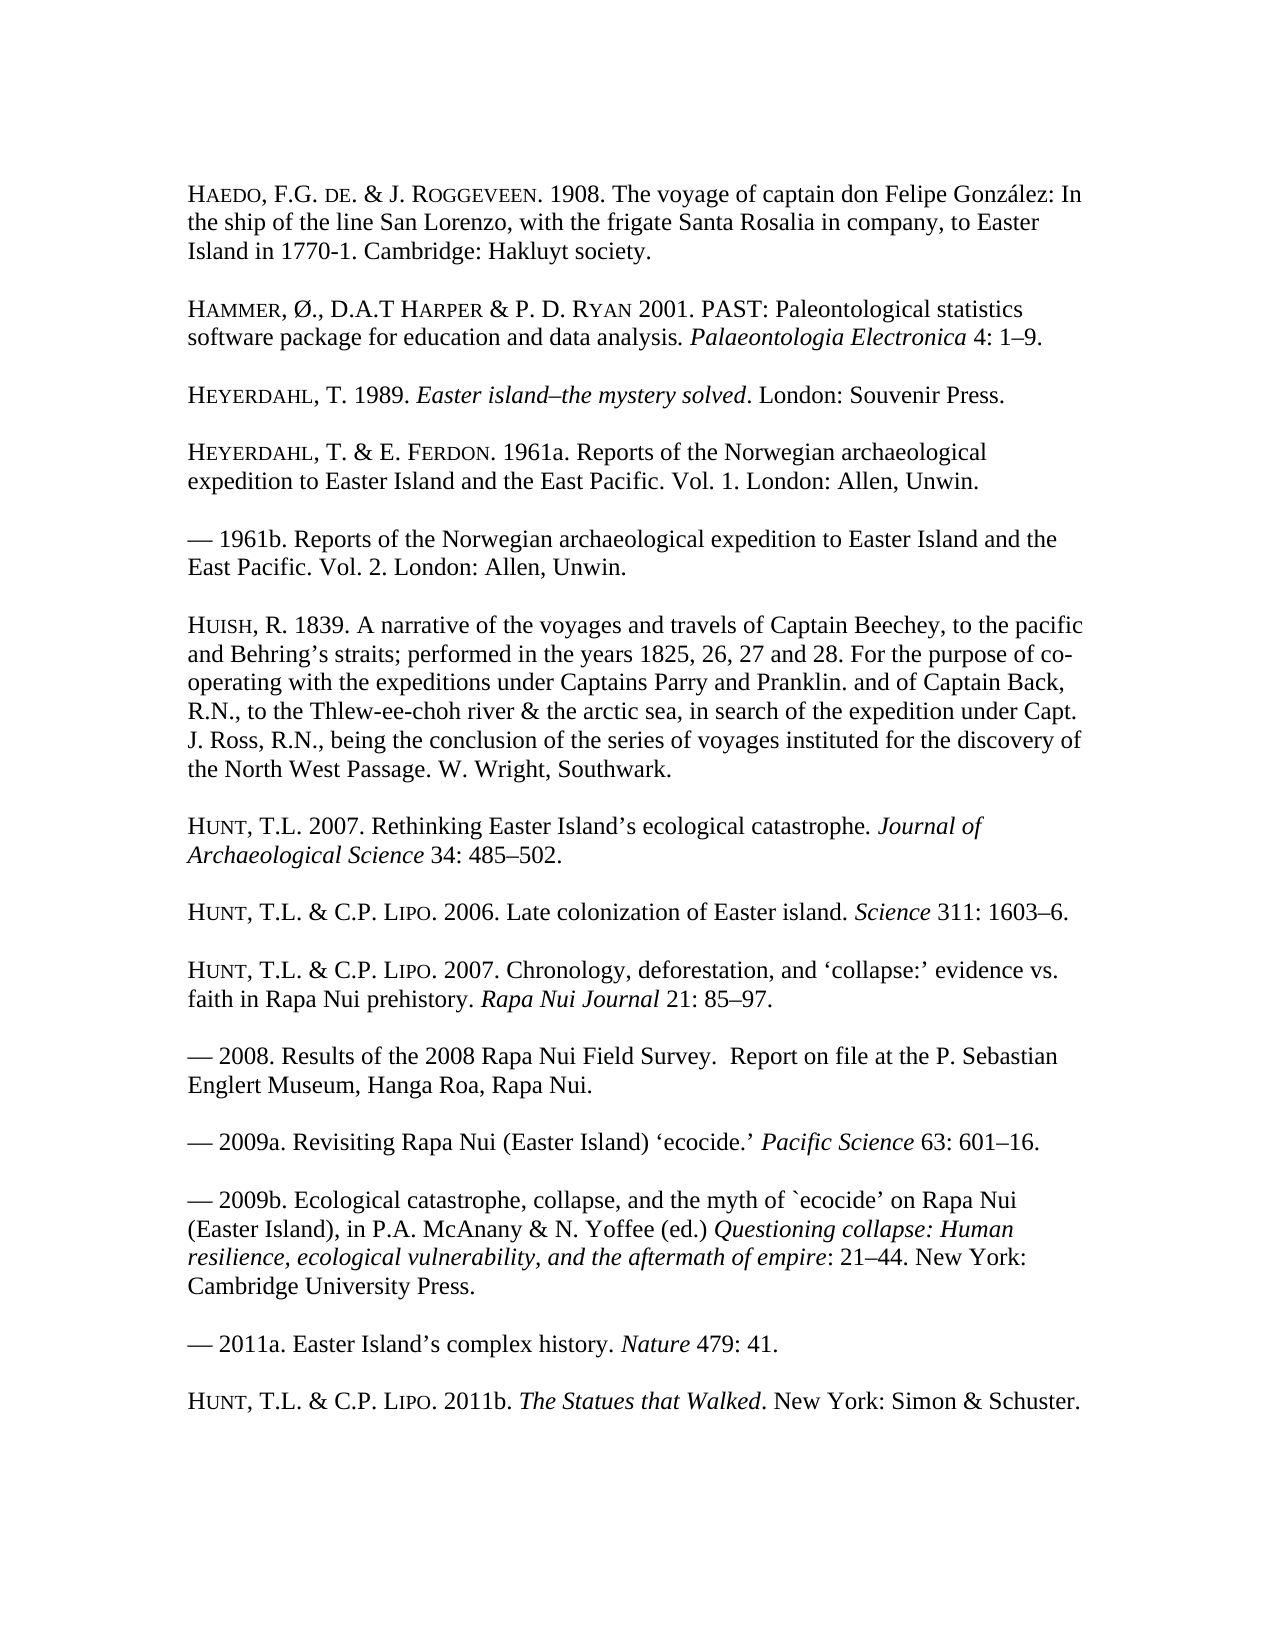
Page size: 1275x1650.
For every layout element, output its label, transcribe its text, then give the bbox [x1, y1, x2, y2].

text Huish, R. 1839. A narrative of the voyages and travels of Captain Beechey, to the pacific and Behring’s straits; performed in the years 1825, 26, 27 and 28. For the purpose of co-operating with the expeditions under Captains Parry and Pranklin. and of Captain Back, R.N., to the Thlew-ee-choh river & the arctic sea, in search of the expedition under Capt. J. Ross, R.N., being the conclusion of the series of voyages instituted for the discovery of the North West Passage. W. Wright, Southwark. [187, 610, 1087, 782]
text Hunt, T.L. & C.P. Lipo. 2011b. The Statues that Walked. New York: Simon & Schuster. [187, 1386, 1087, 1415]
text — 1961b. Reports of the Norwegian archaeological expedition to Easter Island and the East Pacific. Vol. 2. London: Allen, Unwin. [187, 524, 1087, 581]
text Hunt, T.L. 2007. Rethinking Easter Island’s ecological catastrophe. Journal of Archaeological Science 34: 485–502. [187, 811, 1087, 869]
text Hammer, Ø., D.A.T Harper & P. D. Ryan 2001. PAST: Paleontological statistics software package for education and data analysis. Palaeontologia Electronica 4: 1–9. [187, 294, 1087, 351]
text Heyerdahl, T. 1989. Easter island–the mystery solved. London: Souvenir Press. [187, 380, 1087, 409]
text — 2011a. Easter Island’s complex history. Nature 479: 41. [187, 1329, 1087, 1357]
text Heyerdahl, T. & E. Ferdon. 1961a. Reports of the Norwegian archaeological expedition to Easter Island and the East Pacific. Vol. 1. London: Allen, Unwin. [187, 437, 1087, 495]
text — 2008. Results of the 2008 Rapa Nui Field Survey. Report on file at the P. Sebastian Englert Museum, Hanga Roa, Rapa Nui. [187, 1041, 1087, 1099]
text — 2009b. Ecological catastrophe, collapse, and the myth of `ecocide’ on Rapa Nui (Easter Island), in P.A. McAnany & N. Yoffee (ed.) Questioning collapse: Human resilience, ecological vulnerability, and the aftermath of empire: 21–44. New York: Cambridge University Press. [187, 1185, 1087, 1300]
text Haedo, F.G. de. & J. Roggeveen. 1908. The voyage of captain don Felipe González: In the ship of the line San Lorenzo, with the frigate Santa Rosalia in company, to Easter Island in 1770-1. Cambridge: Hakluyt society. [187, 179, 1087, 265]
text Hunt, T.L. & C.P. Lipo. 2007. Chronology, deforestation, and ‘collapse:’ evidence vs. faith in Rapa Nui prehistory. Rapa Nui Journal 21: 85–97. [187, 955, 1087, 1012]
text — 2009a. Revisiting Rapa Nui (Easter Island) ‘ecocide.’ Pacific Science 63: 601–16. [187, 1127, 1087, 1156]
text Hunt, T.L. & C.P. Lipo. 2006. Late colonization of Easter island. Science 311: 1603–6. [187, 897, 1087, 926]
